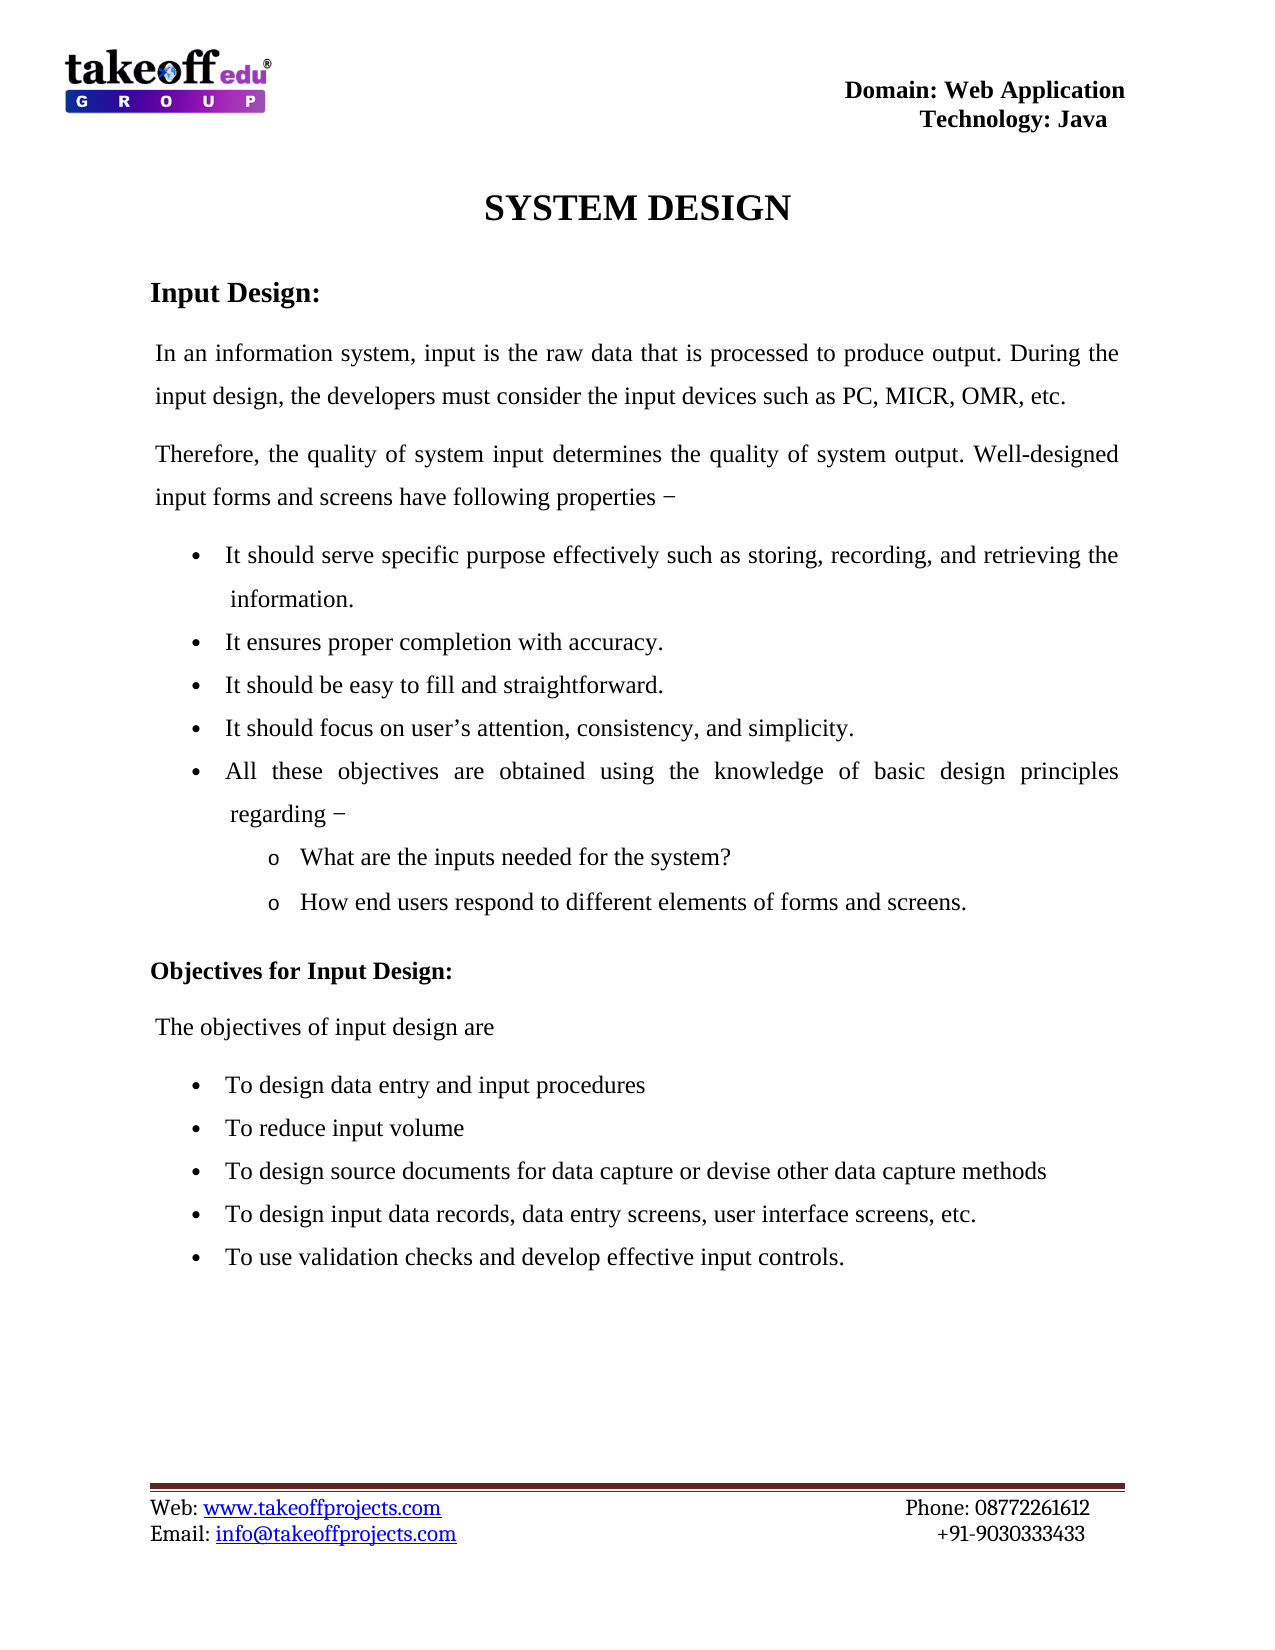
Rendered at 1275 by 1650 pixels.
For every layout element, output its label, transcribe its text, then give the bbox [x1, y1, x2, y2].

list To design source documents for data capture or devise other data capture methods [192, 1156, 1120, 1185]
list To reduce input volume [192, 1113, 1120, 1142]
text The objectives of input design are [155, 1012, 1120, 1041]
text Therefore, the quality of system input determines the quality of system output. Well-designed input forms and screens have following properties − [155, 439, 1120, 511]
list All these objectives are obtained using the knowledge of basic design principles regarding − [192, 756, 1120, 828]
text In an information system, input is the raw data that is processed to produce output. During the input design, the developers must consider the input devices such as PC, MICR, OMR, etc. [155, 338, 1120, 410]
picture [62, 45, 274, 122]
list How end users respond to different elements of forms and screens. [267, 887, 1120, 916]
list It ensures proper completion with accuracy. [192, 627, 1120, 656]
text SYSTEM DESIGN [150, 186, 1125, 229]
list To design data entry and input procedures [192, 1070, 1120, 1099]
list It should be easy to fill and straightforward. [192, 670, 1120, 699]
list To use validation checks and develop effective input controls. [192, 1242, 1120, 1271]
list It should serve specific purpose effectively such as storing, recording, and retrieving the information. [192, 541, 1120, 612]
subtitle Objectives for Input Design: [150, 956, 1125, 985]
subtitle Input Design: [150, 275, 1125, 309]
list What are the inputs needed for the system? [267, 842, 1120, 872]
list To design input data records, data entry screens, user interface screens, etc. [192, 1199, 1120, 1228]
list It should focus on user’s attention, consistency, and simplicity. [192, 713, 1120, 742]
